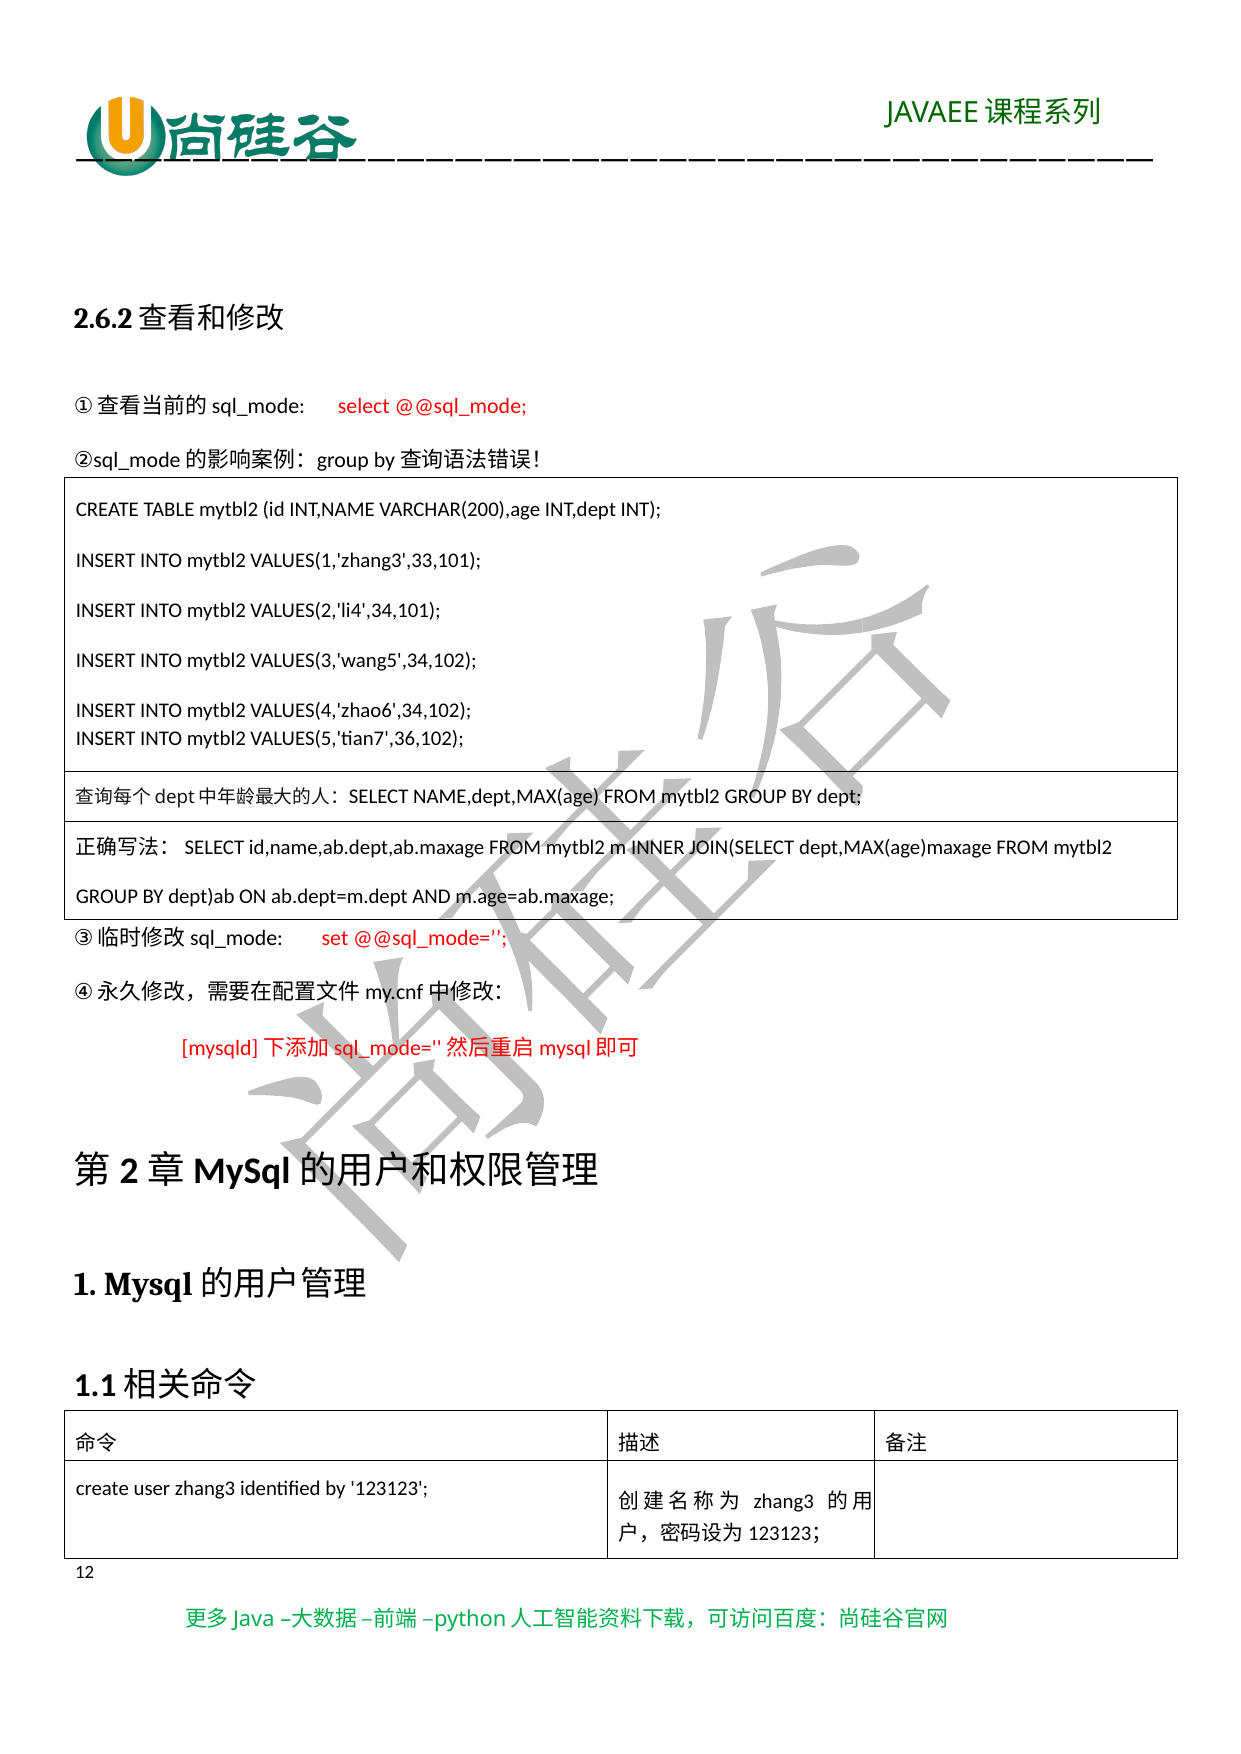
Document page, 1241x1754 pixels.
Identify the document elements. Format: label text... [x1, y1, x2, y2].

text ③临时修改 sql_mode: set @@sql_mode=’’; [73, 920, 1177, 952]
table_cell 查询每个dept中年龄最大的人：SELECT NAME,dept,MAX(age) FROM mytbl2 GROUP BY dept; [65, 772, 1177, 821]
subtitle 第 2 章 MySql 的用户和权限管理 [73, 1140, 1177, 1194]
subtitle 1. Mysql 的用户管理 [73, 1257, 1177, 1305]
subtitle 2.6.2 查看和修改 [73, 295, 1177, 337]
table_header CREATE TABLE mytbl2 (id INT,NAME VARCHAR(200),age INT,dept INT); INSERT INTO mytbl2 VALUES(1,'zhang3',33,101); INSERT INTO mytbl2 VALUES(2,'li4',34,101); INSERT INTO mytbl2 VALUES(3,'wang5',34,102); INSERT INTO mytbl2 VALUES(4,'zhao6',34,102); INSERT INTO mytbl2 VALUES(5,'tian7',36,102); [65, 478, 1177, 771]
text [mysqld] 下添加 sql_mode='' 然后重启 mysql 即可 [75, 1030, 639, 1062]
subtitle 1.1 相关命令 [73, 1358, 866, 1406]
text ②sql_mode 的影响案例：group by 查询语法错误！ [73, 442, 1177, 474]
table_header 备注 [875, 1411, 1177, 1459]
table_header 命令 [65, 1411, 607, 1459]
table_cell 创建名称为 zhang3 的用户，密码设为 123123； [608, 1461, 874, 1558]
table_header 描述 [608, 1411, 874, 1459]
table_cell [875, 1461, 1177, 1558]
table_cell create user zhang3 identified by '123123'; [65, 1461, 607, 1558]
picture [75, 88, 363, 184]
text ④永久修改，需要在配置文件 my.cnf 中修改： [73, 974, 1177, 1006]
table_cell 正确写法： SELECT id,name,ab.dept,ab.maxage FROM mytbl2 m INNER JOIN(SELECT dept,MAX(age)maxage FROM mytbl2 GROUP BY dept)ab ON ab.dept=m.dept AND m.age=ab.maxage; [65, 822, 1177, 919]
text ①查看当前的 sql_mode: select @@sql_mode; [73, 388, 1177, 420]
